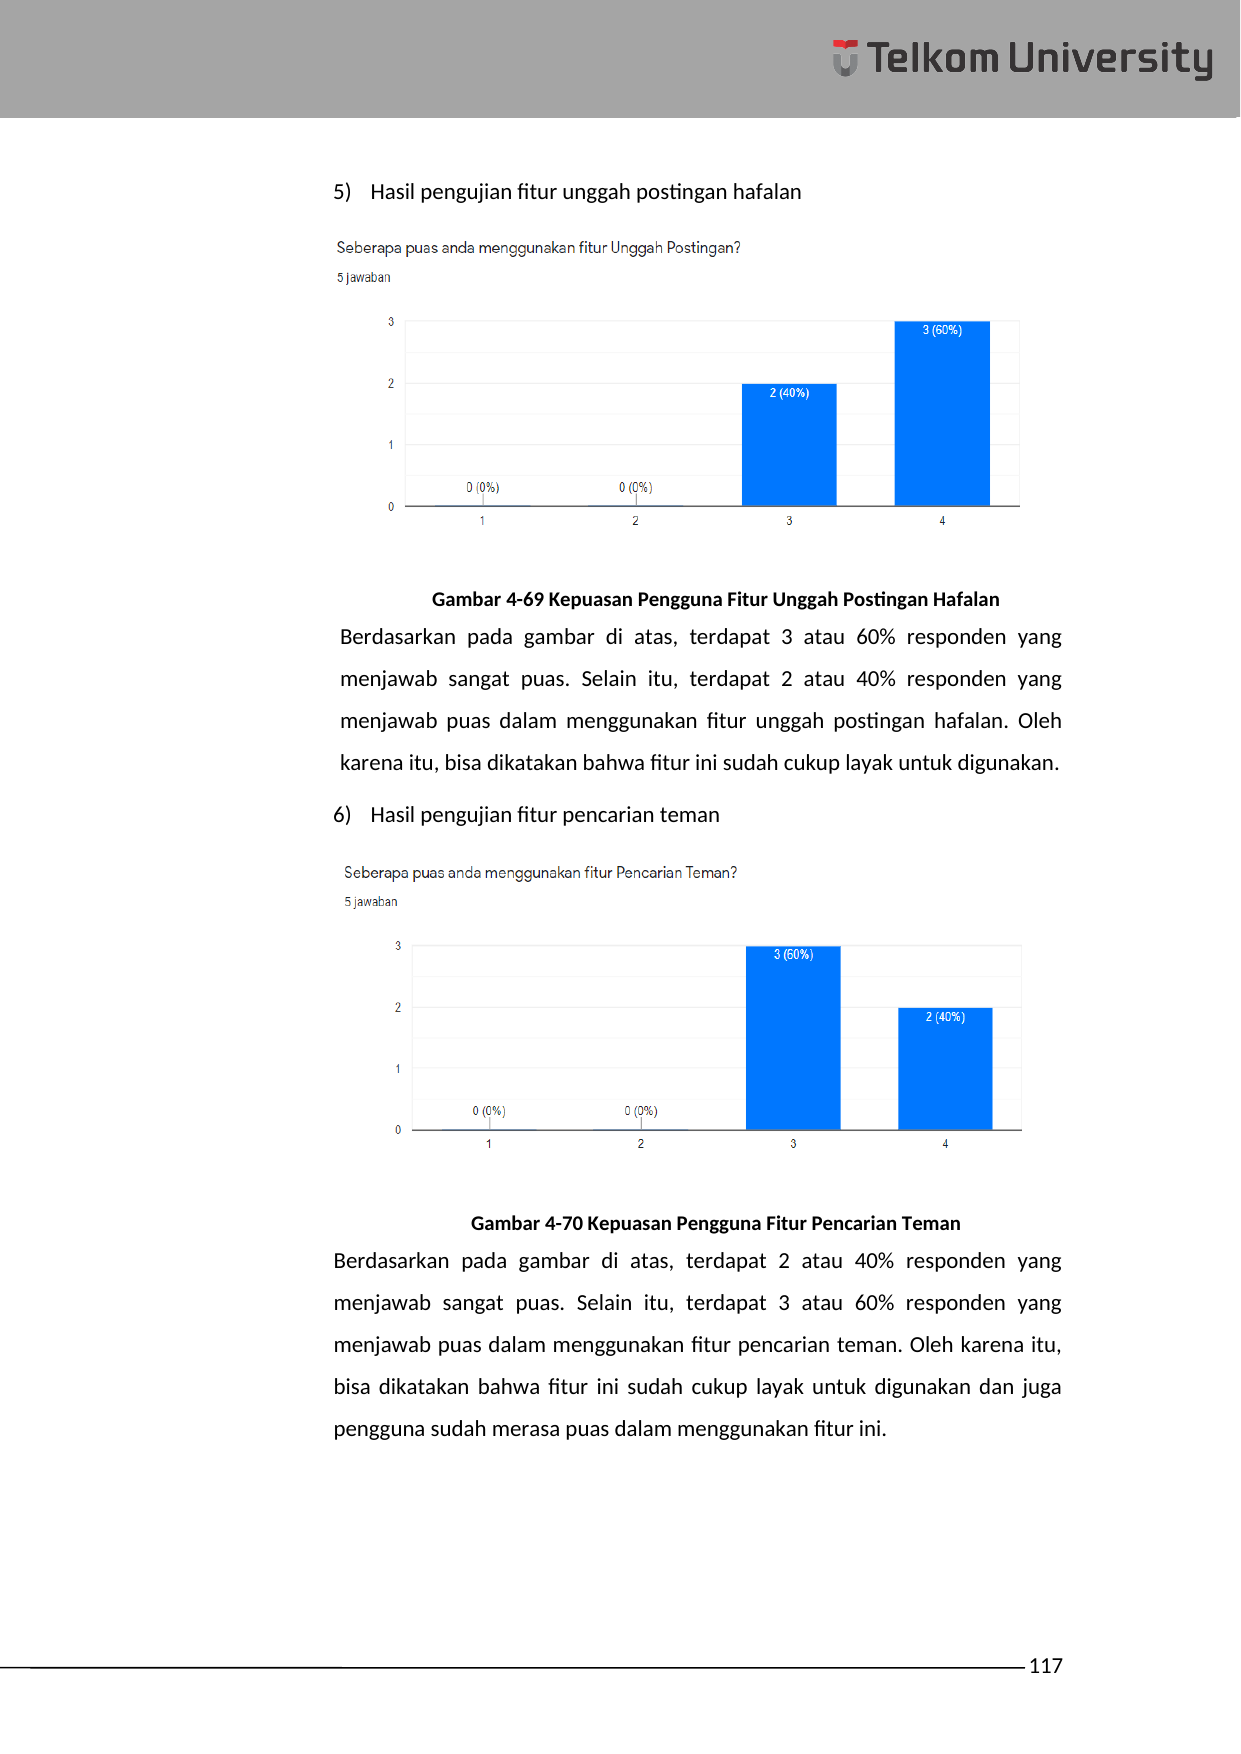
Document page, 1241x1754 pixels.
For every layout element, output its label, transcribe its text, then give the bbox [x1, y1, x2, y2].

text Berdasarkan pada gambar di atas, terdapat 2 atau 40% responden yang menjawab sangat puas. Selain itu, terdapat 3 atau 60% responden yang menjawab puas dalam menggunakan fitur pencarian teman. Oleh karena itu, bisa dikatakan bahwa fitur ini sudah cukup layak untuk digunakan dan juga pengguna sudah merasa puas dalam menggunakan fitur ini. [333, 1246, 1063, 1442]
picture [833, 40, 1213, 81]
picture [332, 853, 1025, 1186]
list Hasil pengujian fitur unggah postingan hafalan [333, 177, 1063, 205]
picture [332, 229, 1025, 562]
list Hasil pengujian fitur pencarian teman [333, 801, 1063, 829]
text Berdasarkan pada gambar di atas, terdapat 3 atau 60% responden yang menjawab sangat puas. Selain itu, terdapat 2 atau 40% responden yang menjawab puas dalam menggunakan fitur unggah postingan hafalan. Oleh karena itu, bisa dikatakan bahwa fitur ini sudah cukup layak untuk digunakan. [340, 622, 1063, 776]
